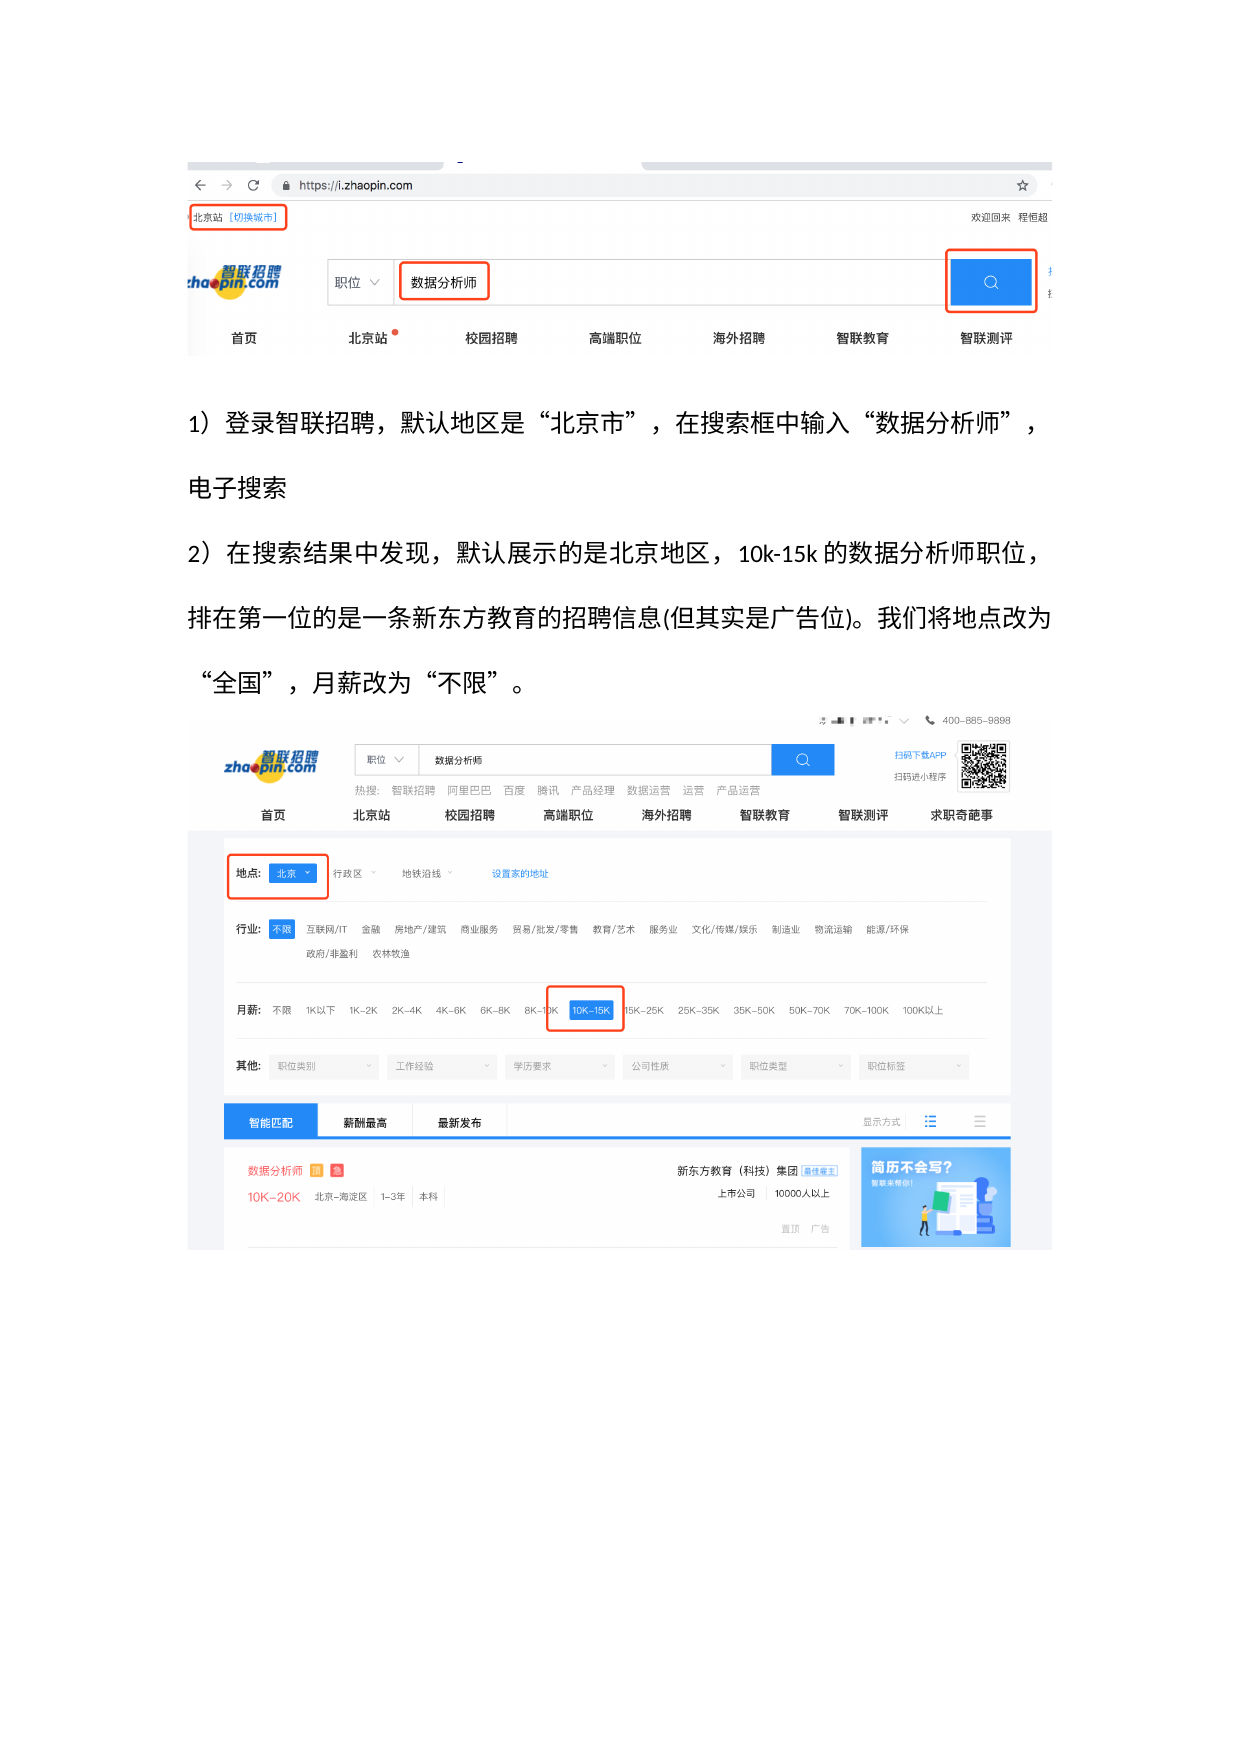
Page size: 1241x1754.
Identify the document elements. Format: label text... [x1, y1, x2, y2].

picture [187, 162, 1053, 356]
text 1）登录智联招聘，默认地区是“北京市”，在搜索框中输入“数据分析师”，电子搜索 [187, 389, 1053, 519]
text 2）在搜索结果中发现，默认展示的是北京地区，10k-15k的数据分析师职位，排在第一位的是一条新东方教育的招聘信息(但其实是广告位)。我们将地点改为“全国”，月薪改为“不限”。 [187, 519, 1053, 714]
picture [187, 714, 1053, 1250]
